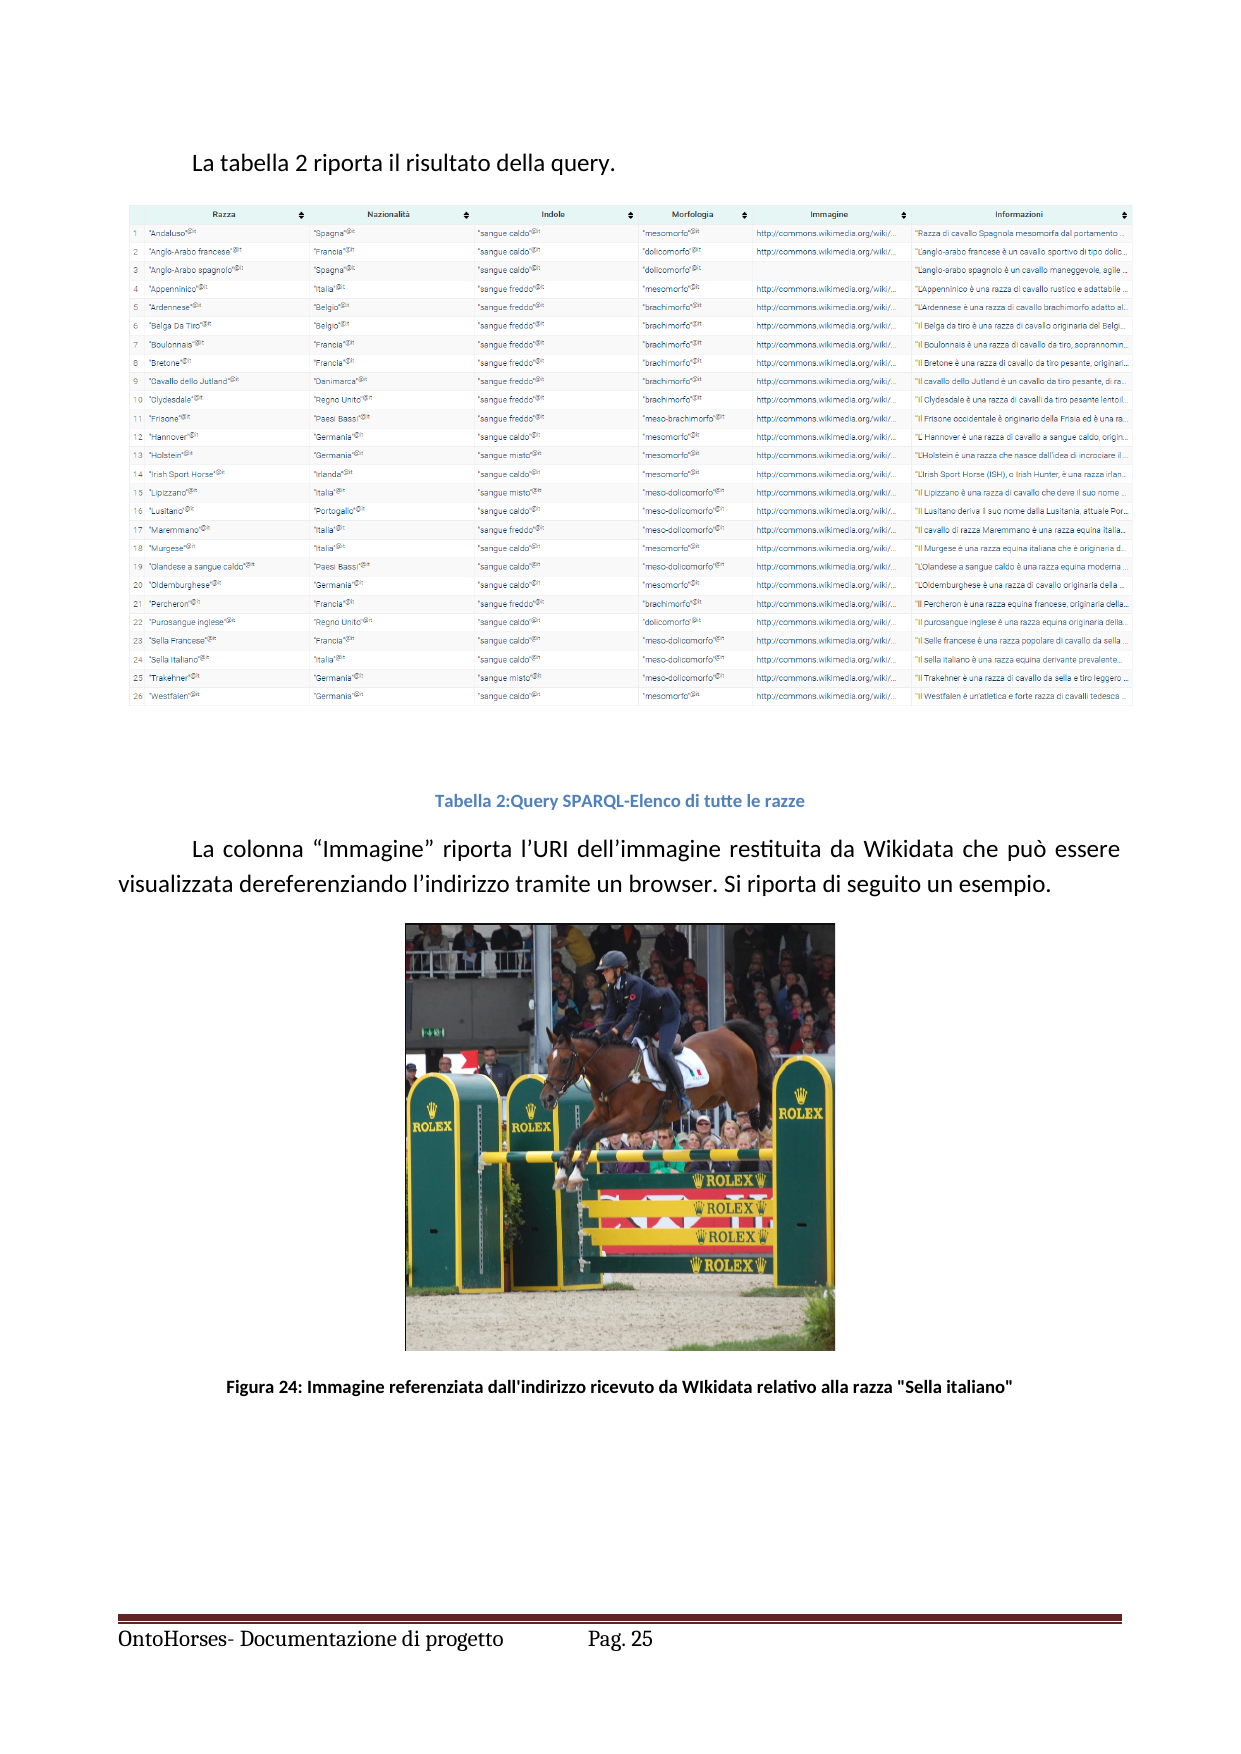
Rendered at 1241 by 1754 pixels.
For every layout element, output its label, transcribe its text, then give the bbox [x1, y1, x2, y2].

text La tabella 2 riporta il risultato della query. [156, 148, 1122, 178]
text Figura 24: Immagine referenziata dall'indirizzo ricevuto da WIkidata relativo alla razza "Sella italiano" [118, 1376, 1122, 1398]
picture [405, 923, 836, 1351]
picture [127, 203, 1136, 707]
text La colonna “Immagine” riporta l’URI dell’immagine restituita da Wikidata che può essere visualizzata dereferenziando l’indirizzo tramite un browser. Si riporta di seguito un esempio. [118, 833, 1122, 898]
text Tabella 2:Query SPARQL-Elenco di tutte le razze [118, 789, 1122, 812]
